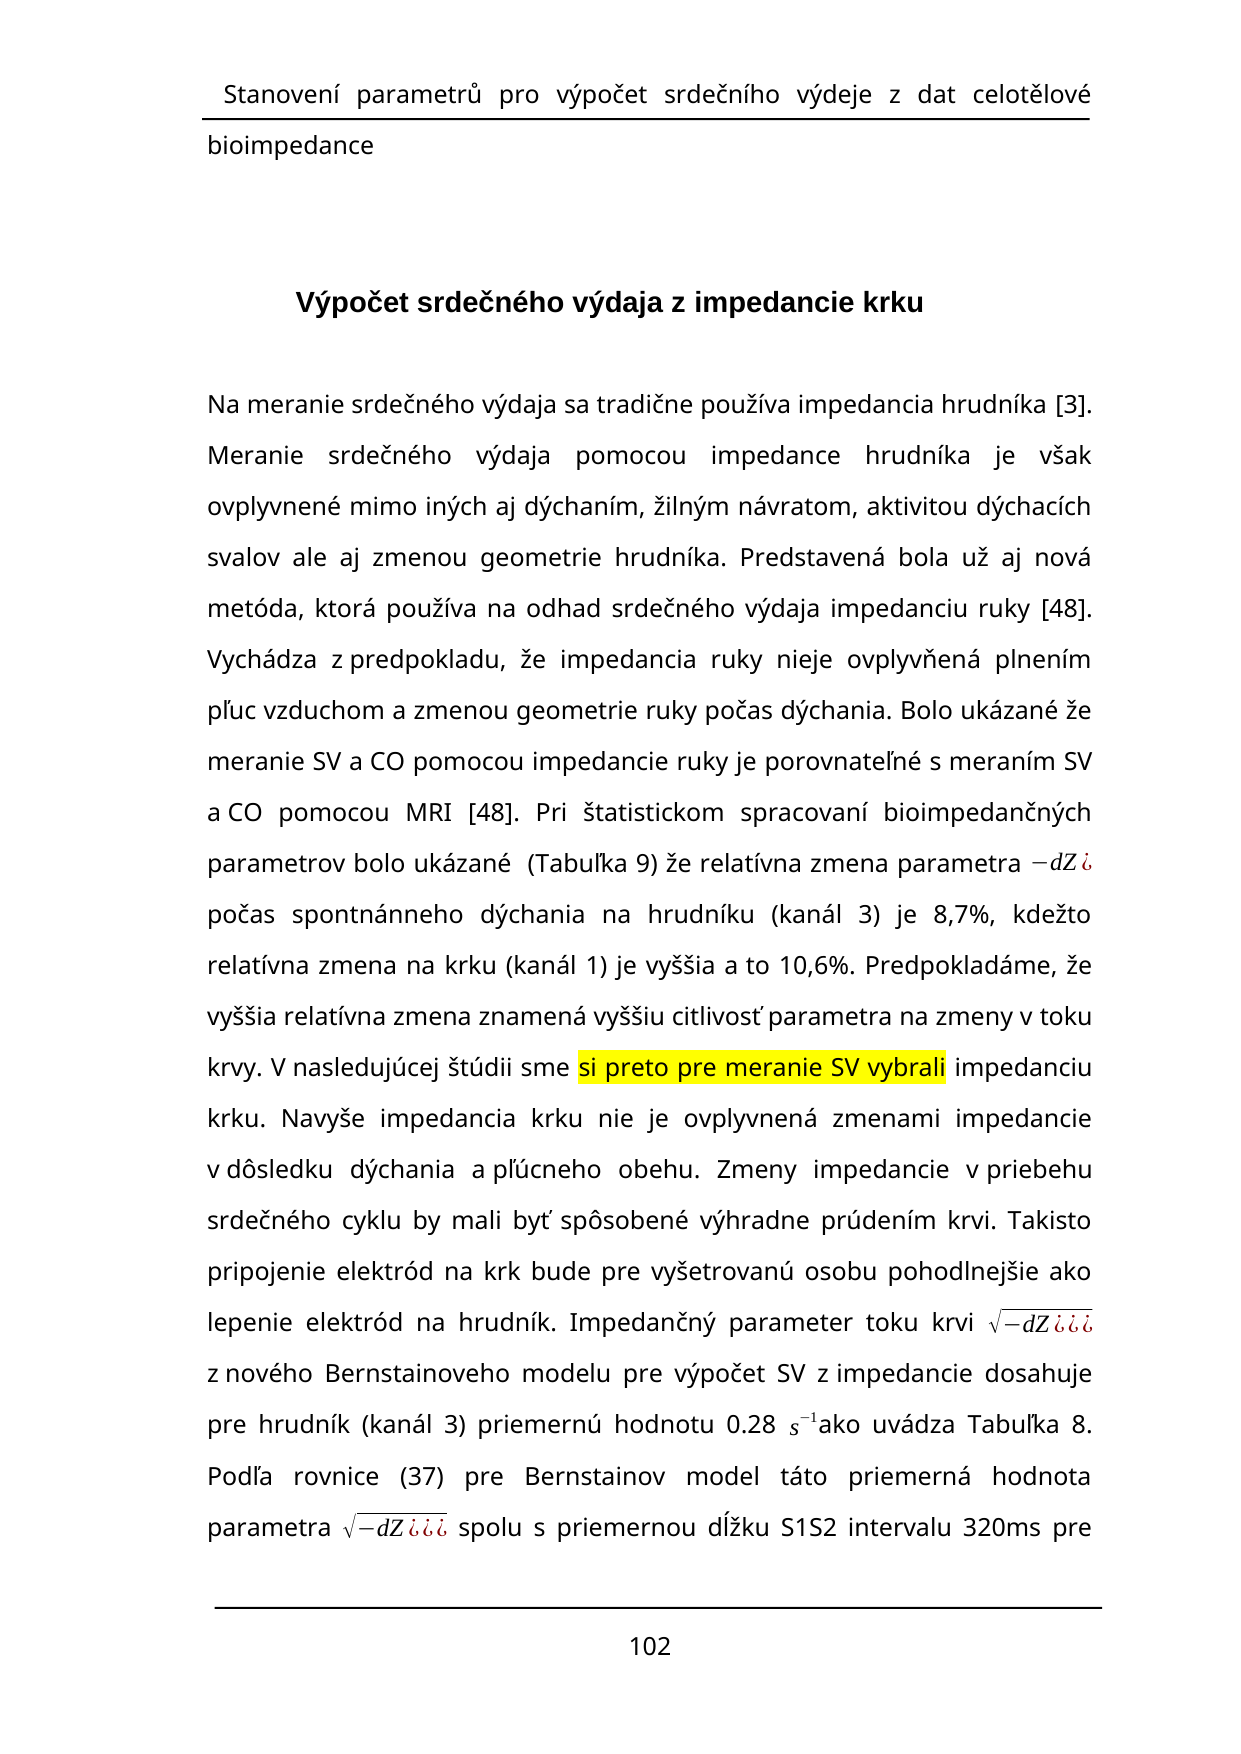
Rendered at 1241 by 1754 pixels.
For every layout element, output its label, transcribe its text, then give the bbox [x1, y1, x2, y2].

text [207, 386, 1092, 1543]
subtitle Výpočet srdečného výdaja z impedancie krku [295, 285, 1092, 318]
